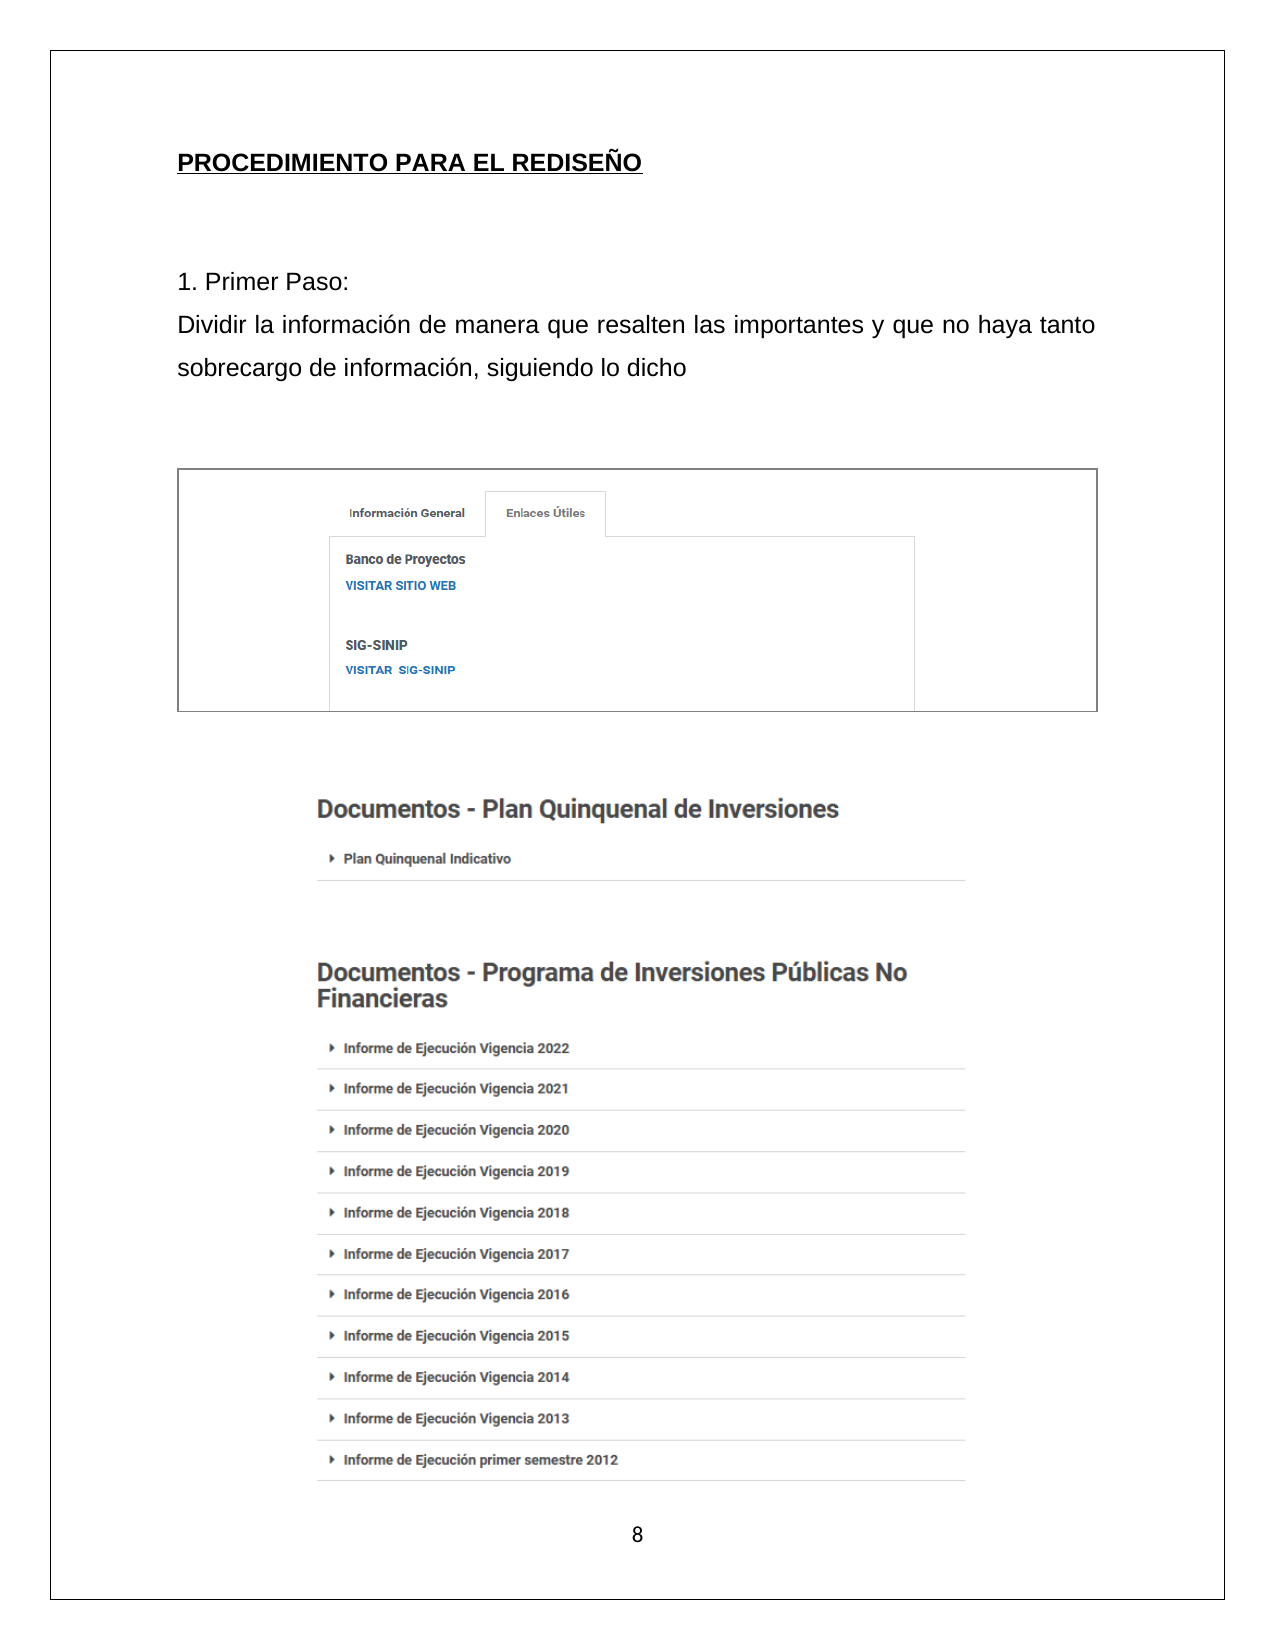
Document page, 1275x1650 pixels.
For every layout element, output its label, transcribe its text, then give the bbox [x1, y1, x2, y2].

text Dividir la información de manera que resalten las importantes y que no haya tanto sobrecargo de información, siguiendo lo dicho [177, 310, 1098, 382]
text 1. Primer Paso: [177, 267, 1098, 296]
text PROCEDIMIENTO PARA EL REDISEÑO [177, 147, 1098, 176]
picture [179, 470, 1096, 711]
picture [177, 770, 1098, 1492]
